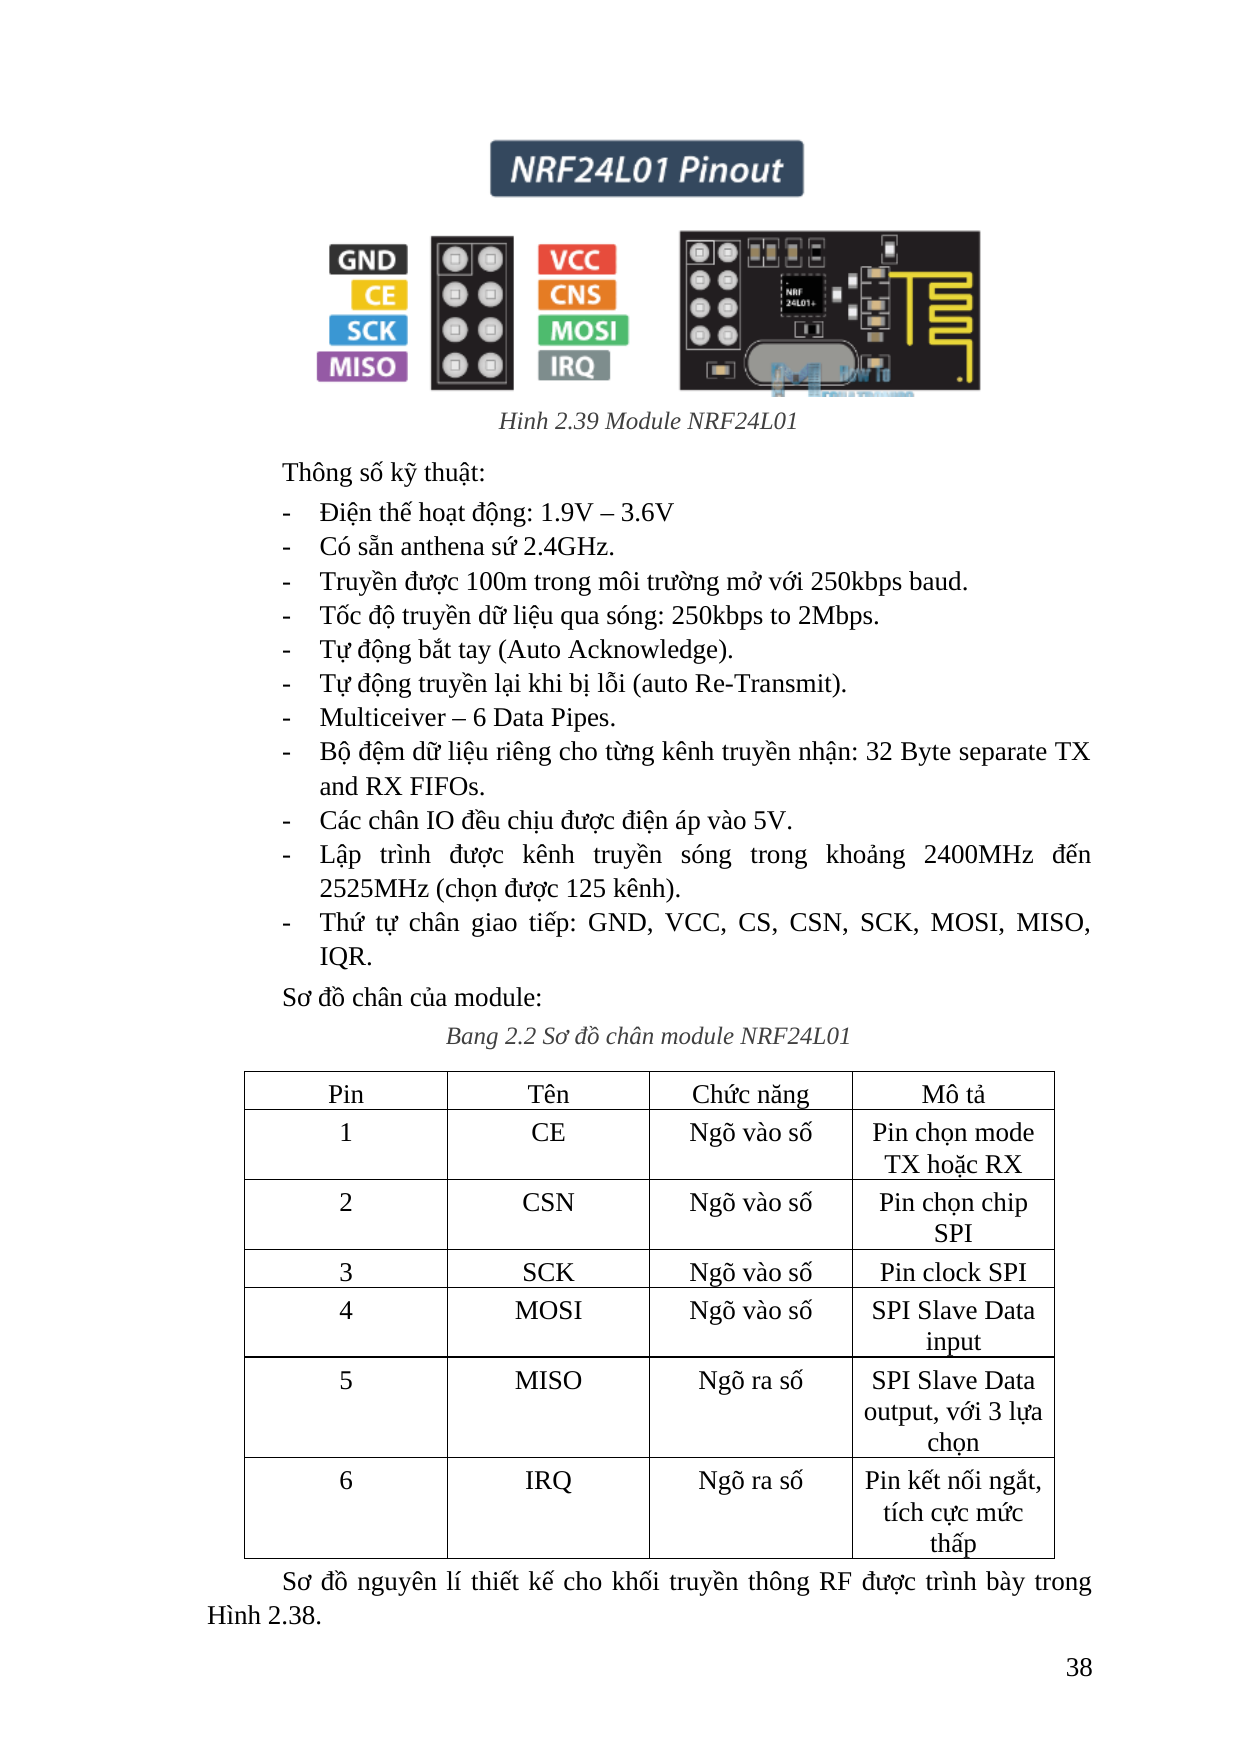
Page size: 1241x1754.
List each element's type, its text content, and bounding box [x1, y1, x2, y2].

list Các chân IO đều chịu được điện áp vào 5V. [282, 804, 1092, 835]
table_cell SPI Slave Data output, với 3 lựa chọn [853, 1358, 1054, 1457]
list Multiceiver – 6 Data Pipes. [282, 701, 1092, 732]
text Hinh . Module NRF24L01 [207, 406, 1092, 435]
table_cell Pin kết nối ngắt, tích cực mức thấp [853, 1458, 1054, 1558]
table_cell Pin clock SPI [853, 1250, 1054, 1287]
table_cell CE [448, 1110, 649, 1179]
table_cell MOSI [448, 1288, 649, 1356]
table_cell SPI Slave Data input [853, 1288, 1054, 1356]
table_cell Ngõ vào số [650, 1110, 852, 1179]
list Bộ đệm dữ liệu riêng cho từng kênh truyền nhận: 32 Byte separate TX and RX FIFOs. [282, 735, 1092, 801]
table_cell Ngõ vào số [650, 1250, 852, 1287]
table_cell Ngõ vào số [650, 1288, 852, 1356]
table_cell Ngõ ra số [650, 1458, 852, 1558]
list Tự động bắt tay (Auto Acknowledge). [282, 633, 1092, 664]
list Điện thế hoạt động: 1.9V – 3.6V [282, 496, 1092, 527]
table_cell IRQ [448, 1458, 649, 1558]
table_header Pin [245, 1072, 447, 1109]
table_cell 4 [245, 1288, 447, 1356]
table_header Tên [448, 1072, 649, 1109]
picture [302, 118, 997, 397]
table_cell MISO [448, 1358, 649, 1457]
table_cell 2 [245, 1180, 447, 1248]
table_cell Ngõ vào số [650, 1180, 852, 1248]
table_cell Ngõ ra số [650, 1358, 852, 1457]
table_cell CSN [448, 1180, 649, 1248]
table_cell 3 [245, 1250, 447, 1287]
table_cell SCK [448, 1250, 649, 1287]
text Thông số kỹ thuật: [207, 456, 1092, 487]
table_header Mô tả [853, 1072, 1054, 1109]
list Tự động truyền lại khi bị lỗi (auto Re-Transmit). [282, 667, 1092, 698]
list Lập trình được kênh truyền sóng trong khoảng 2400MHz đến 2525MHz (chọn được 125 kênh). [282, 838, 1092, 903]
text Bang . Sơ đồ chân module NRF24L01 [207, 1021, 1092, 1050]
table_cell 1 [245, 1110, 447, 1179]
table_cell 5 [245, 1358, 447, 1457]
list Có sẵn anthena sứ 2.4GHz. [282, 530, 1092, 562]
list Truyền được 100m trong môi trường mở với 250kbps baud. [282, 564, 1092, 596]
list Tốc độ truyền dữ liệu qua sóng: 250kbps to 2Mbps. [282, 599, 1092, 630]
table_cell Pin chọn mode TX hoặc RX [853, 1110, 1054, 1179]
table_header Chức năng [650, 1072, 852, 1109]
table_cell Pin chọn chip SPI [853, 1180, 1054, 1248]
table_cell 6 [245, 1458, 447, 1558]
list Thứ tự chân giao tiếp: GND, VCC, CS, CSN, SCK, MOSI, MISO, IQR. [282, 906, 1092, 972]
text Sơ đồ nguyên lí thiết kế cho khối truyền thông RF được trình bày trong Hình 2.38. [207, 1565, 1092, 1631]
text Sơ đồ chân của module: [207, 981, 1092, 1012]
